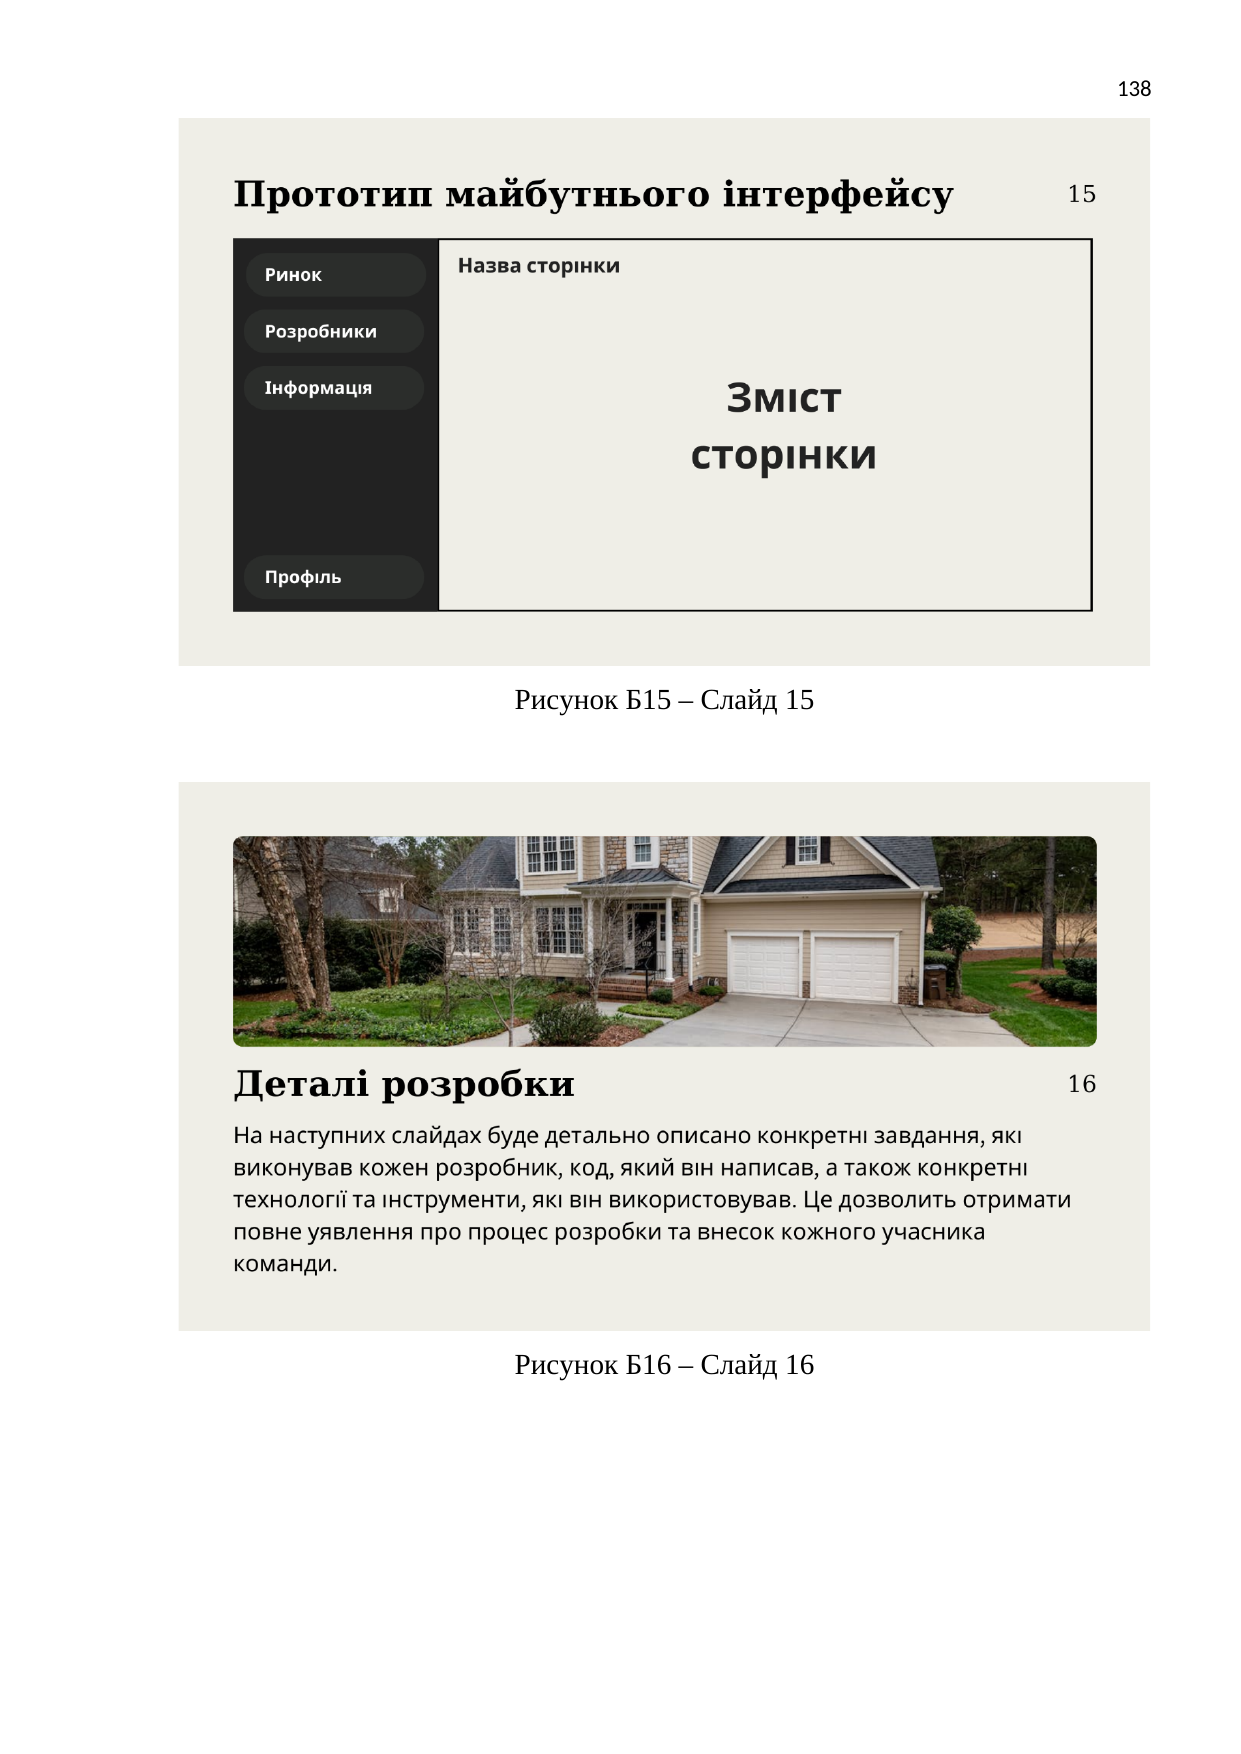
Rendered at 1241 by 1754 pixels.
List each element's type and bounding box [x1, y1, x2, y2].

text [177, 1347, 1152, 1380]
picture [178, 118, 1151, 666]
picture [178, 782, 1151, 1331]
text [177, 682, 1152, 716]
